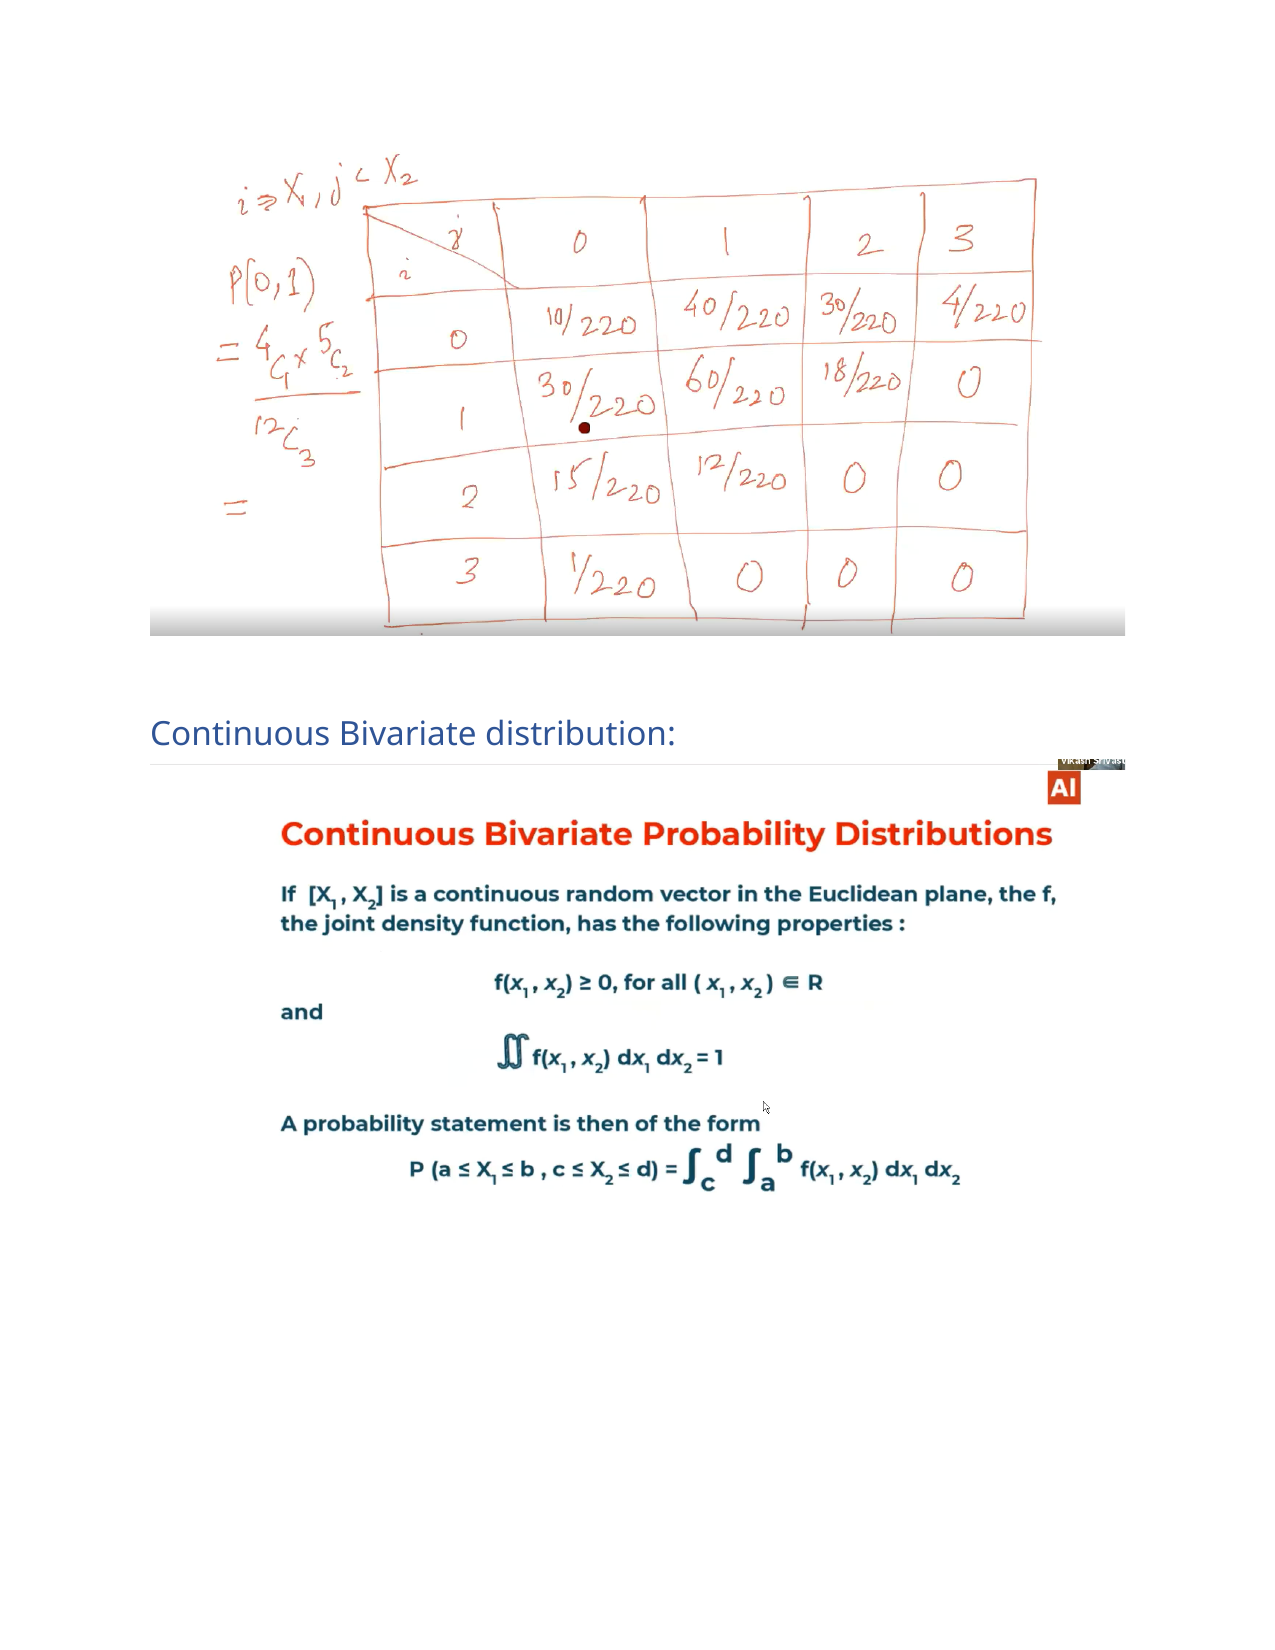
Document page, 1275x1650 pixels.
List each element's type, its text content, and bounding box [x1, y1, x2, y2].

picture [150, 759, 1125, 1196]
subtitle Continuous Bivariate distribution: [150, 710, 1125, 756]
picture [150, 150, 1125, 636]
